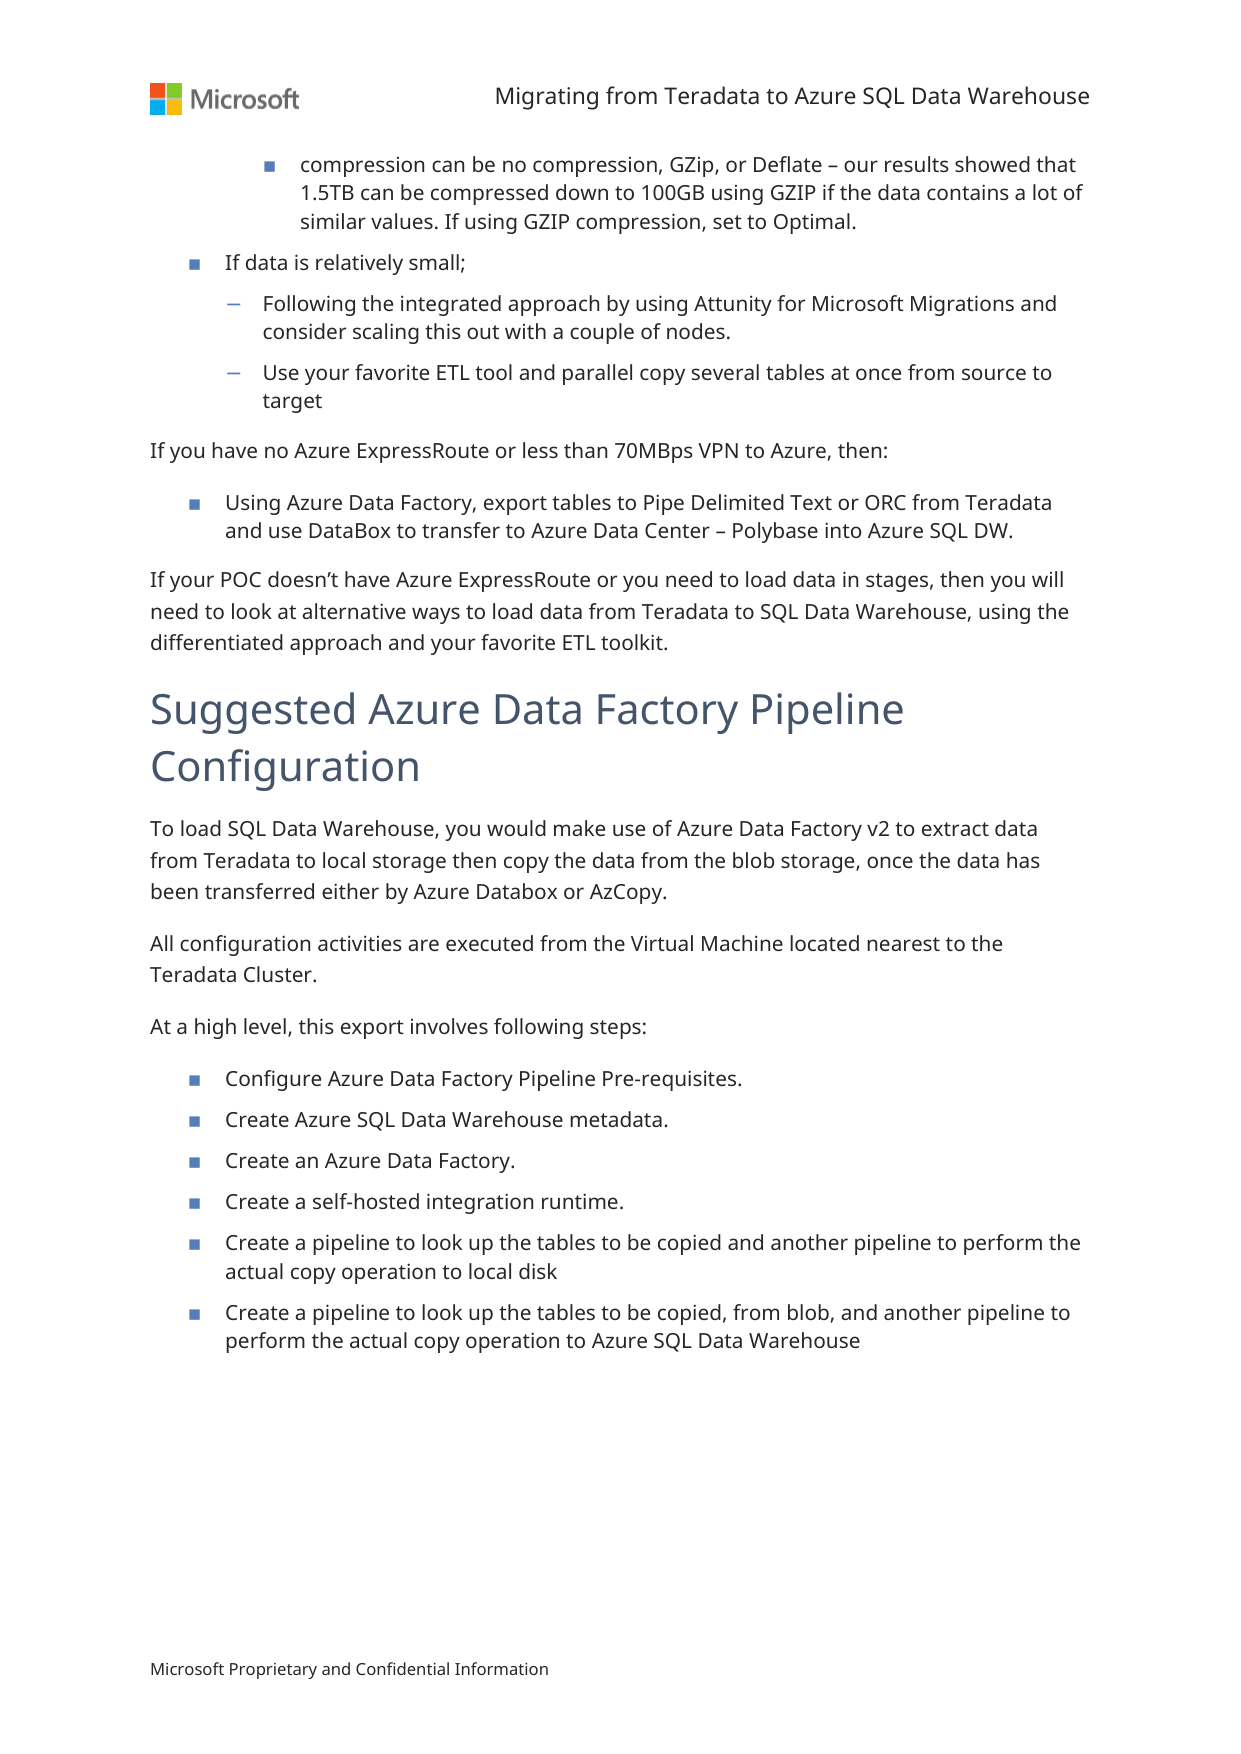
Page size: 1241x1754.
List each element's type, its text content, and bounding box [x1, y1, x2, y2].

text compression can be no compression, GZip, or Deflate – our results showed that 1.5TB can be compressed down to 100GB using GZIP if the data contains a lot of similar values. If using GZIP compression, set to Optimal. [262, 150, 1090, 235]
text At a high level, this export involves following steps: [150, 1012, 1090, 1041]
text Following the integrated approach by using Attunity for Microsoft Migrations and consider scaling this out with a couple of nodes. [225, 289, 1090, 346]
text Create a self-hosted integration runtime. [187, 1187, 1090, 1216]
text Configure Azure Data Factory Pipeline Pre-requisites. [187, 1064, 1090, 1093]
text Create an Azure Data Factory. [187, 1146, 1090, 1175]
subtitle Suggested Azure Data Factory Pipeline Configuration [150, 680, 1090, 794]
text If you have no Azure ExpressRoute or less than 70MBps VPN to Azure, then: [150, 436, 1090, 464]
text Create a pipeline to look up the tables to be copied and another pipeline to perform the actual copy operation to local disk [187, 1228, 1090, 1285]
text Using Azure Data Factory, export tables to Pipe Delimited Text or ORC from Teradata and use DataBox to transfer to Azure Data Center – Polybase into Azure SQL DW. [187, 488, 1090, 545]
text Use your favorite ETL tool and parallel copy several tables at once from source to target [225, 358, 1090, 415]
picture [150, 83, 300, 116]
text To load SQL Data Warehouse, you would make use of Azure Data Factory v2 to extract data from Teradata to local storage then copy the data from the blob storage, once the data has been transferred either by Azure Databox or AzCopy. [150, 814, 1090, 906]
text If your POC doesn’t have Azure ExpressRoute or you need to load data in stages, then you will need to look at alternative ways to load data from Teradata to SQL Data Warehouse, using the differentiated approach and your favorite ETL toolkit. [150, 566, 1090, 657]
text All configuration activities are executed from the Virtual Machine located nearest to the Teradata Cluster. [150, 929, 1090, 989]
text Create a pipeline to look up the tables to be copied, from blob, and another pipeline to perform the actual copy operation to Azure SQL Data Warehouse [187, 1298, 1090, 1354]
text If data is relatively small; [187, 248, 1090, 276]
text Create Azure SQL Data Warehouse metadata. [187, 1106, 1090, 1134]
